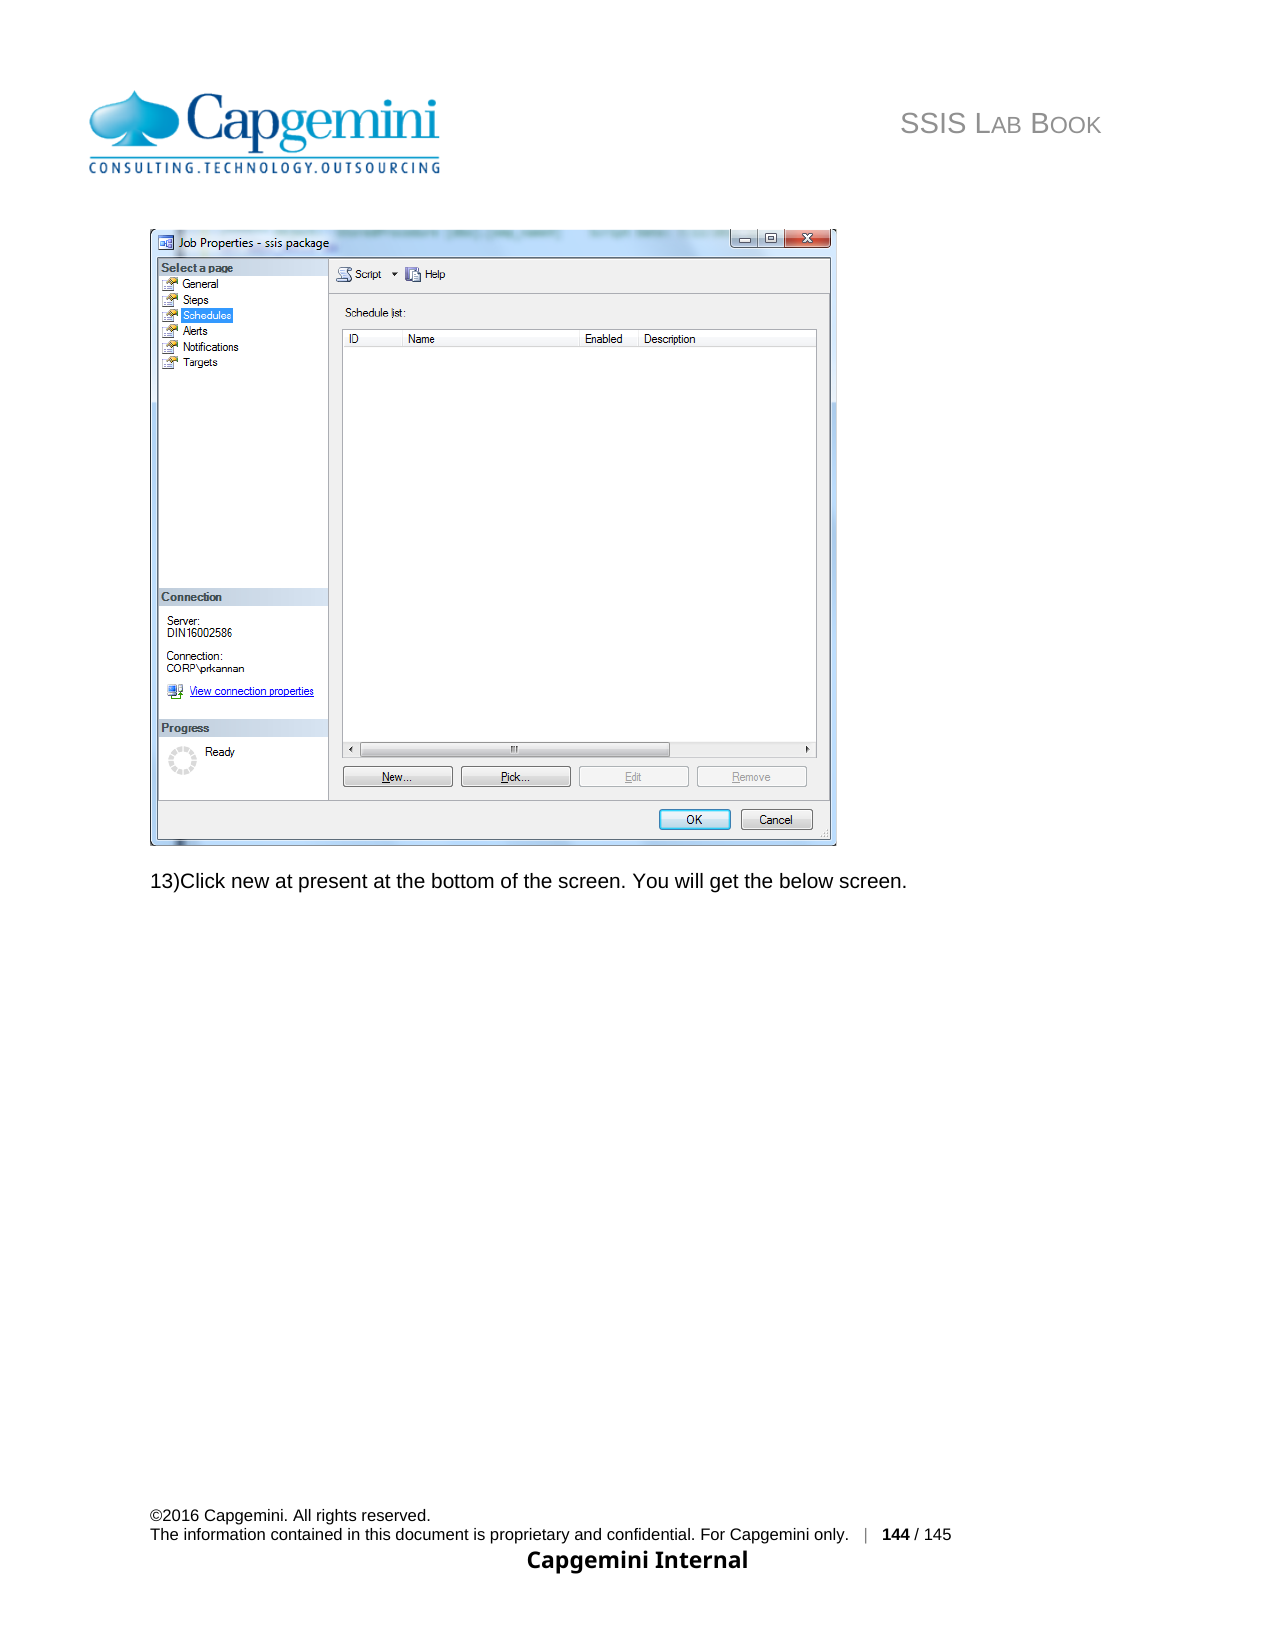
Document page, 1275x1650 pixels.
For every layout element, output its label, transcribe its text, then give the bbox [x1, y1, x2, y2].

picture [87, 89, 443, 177]
picture [150, 229, 837, 846]
text 13)Click new at present at the bottom of the screen. You will get the below screen. [150, 869, 1125, 893]
